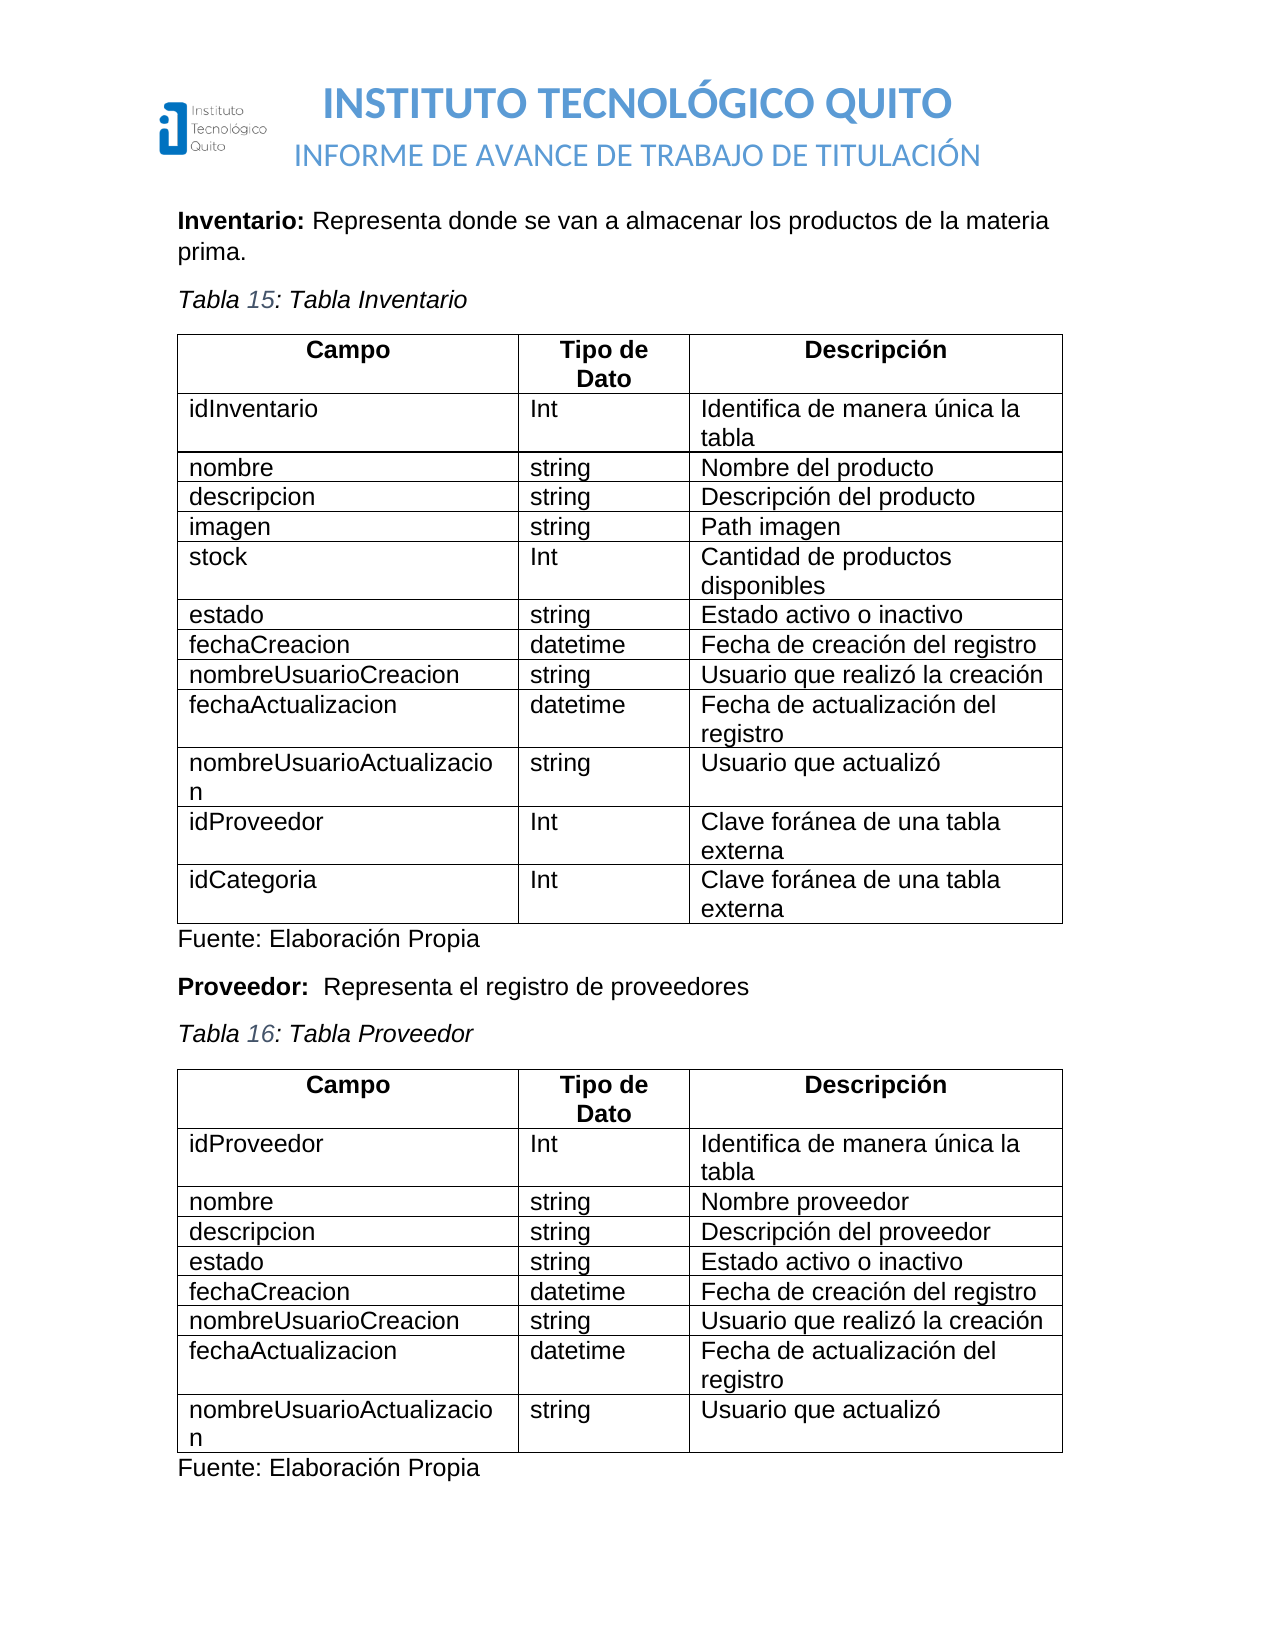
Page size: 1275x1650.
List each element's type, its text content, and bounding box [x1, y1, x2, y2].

table_cell Usuario que realizó la creación [690, 660, 1062, 689]
table_cell nombreUsuarioActualizacion [178, 748, 518, 806]
table_cell nombre [178, 1187, 518, 1216]
table_cell datetime [519, 630, 689, 659]
table_cell Usuario que actualizó [690, 1395, 1062, 1452]
table_cell Fecha de actualización del registro [690, 690, 1062, 747]
table_cell fechaActualizacion [178, 690, 518, 747]
table_cell idInventario [178, 394, 518, 451]
table_cell nombreUsuarioCreacion [178, 1306, 518, 1335]
picture [154, 98, 269, 160]
table_cell idProveedor [178, 807, 518, 864]
table_cell descripcion [178, 482, 518, 511]
table_cell Usuario que realizó la creación [690, 1306, 1062, 1335]
table_cell descripcion [178, 1217, 518, 1246]
table_cell string [519, 1187, 689, 1216]
table_cell nombreUsuarioActualizacion [178, 1395, 518, 1452]
table_cell Path imagen [690, 512, 1062, 541]
table_cell Clave foránea de una tabla externa [690, 807, 1062, 864]
table_cell fechaActualizacion [178, 1336, 518, 1393]
table_cell nombreUsuarioCreacion [178, 660, 518, 689]
table_cell Int [519, 807, 689, 864]
table_cell datetime [519, 1276, 689, 1305]
text Inventario: Representa donde se van a almacenar los productos de la materia prima. [177, 206, 1098, 266]
table_cell Clave foránea de una tabla externa [690, 865, 1062, 923]
table_cell Identifica de manera única la tabla [690, 1129, 1062, 1186]
table_cell estado [178, 1247, 518, 1275]
text Fuente: Elaboración Propia [177, 1453, 1098, 1482]
table_header Campo [178, 1070, 518, 1127]
text Proveedor: Representa el registro de proveedores [177, 972, 1098, 1000]
table_cell Int [519, 542, 689, 599]
table_cell Descripción del producto [690, 482, 1062, 511]
table_cell string [519, 1395, 689, 1452]
table_cell datetime [519, 690, 689, 747]
table_header Descripción [690, 1070, 1062, 1127]
table_cell Int [519, 394, 689, 451]
table_cell string [519, 1247, 689, 1275]
table_cell Nombre del producto [690, 453, 1062, 481]
table_header Tipo de Dato [519, 335, 689, 393]
table_cell Fecha de actualización del registro [690, 1336, 1062, 1393]
table_cell Cantidad de productos disponibles [690, 542, 1062, 599]
table_header Tipo de Dato [519, 1070, 689, 1127]
table_cell Int [519, 865, 689, 923]
table_cell fechaCreacion [178, 630, 518, 659]
table_cell fechaCreacion [178, 1276, 518, 1305]
table_cell string [519, 453, 689, 481]
table_cell string [519, 1217, 689, 1246]
table_cell string [519, 512, 689, 541]
table_cell string [519, 660, 689, 689]
table_cell string [519, 482, 689, 511]
table_cell Usuario que actualizó [690, 748, 1062, 806]
table_cell Estado activo o inactivo [690, 600, 1062, 629]
table_cell estado [178, 600, 518, 629]
table_header Campo [178, 335, 518, 393]
table_cell Descripción del proveedor [690, 1217, 1062, 1246]
table_cell Estado activo o inactivo [690, 1247, 1062, 1275]
table_cell stock [178, 542, 518, 599]
table_cell Nombre proveedor [690, 1187, 1062, 1216]
table_cell imagen [178, 512, 518, 541]
table_cell string [519, 1306, 689, 1335]
text Fuente: Elaboración Propia [177, 924, 1098, 953]
table_cell Int [519, 1129, 689, 1186]
table_header Descripción [690, 335, 1062, 393]
table_cell idCategoria [178, 865, 518, 923]
table_cell idProveedor [178, 1129, 518, 1186]
table_cell datetime [519, 1336, 689, 1393]
table_cell Fecha de creación del registro [690, 1276, 1062, 1305]
table_cell Identifica de manera única la tabla [690, 394, 1062, 451]
table_cell nombre [178, 453, 518, 481]
table_cell string [519, 600, 689, 629]
table_cell Fecha de creación del registro [690, 630, 1062, 659]
table_cell string [519, 748, 689, 806]
